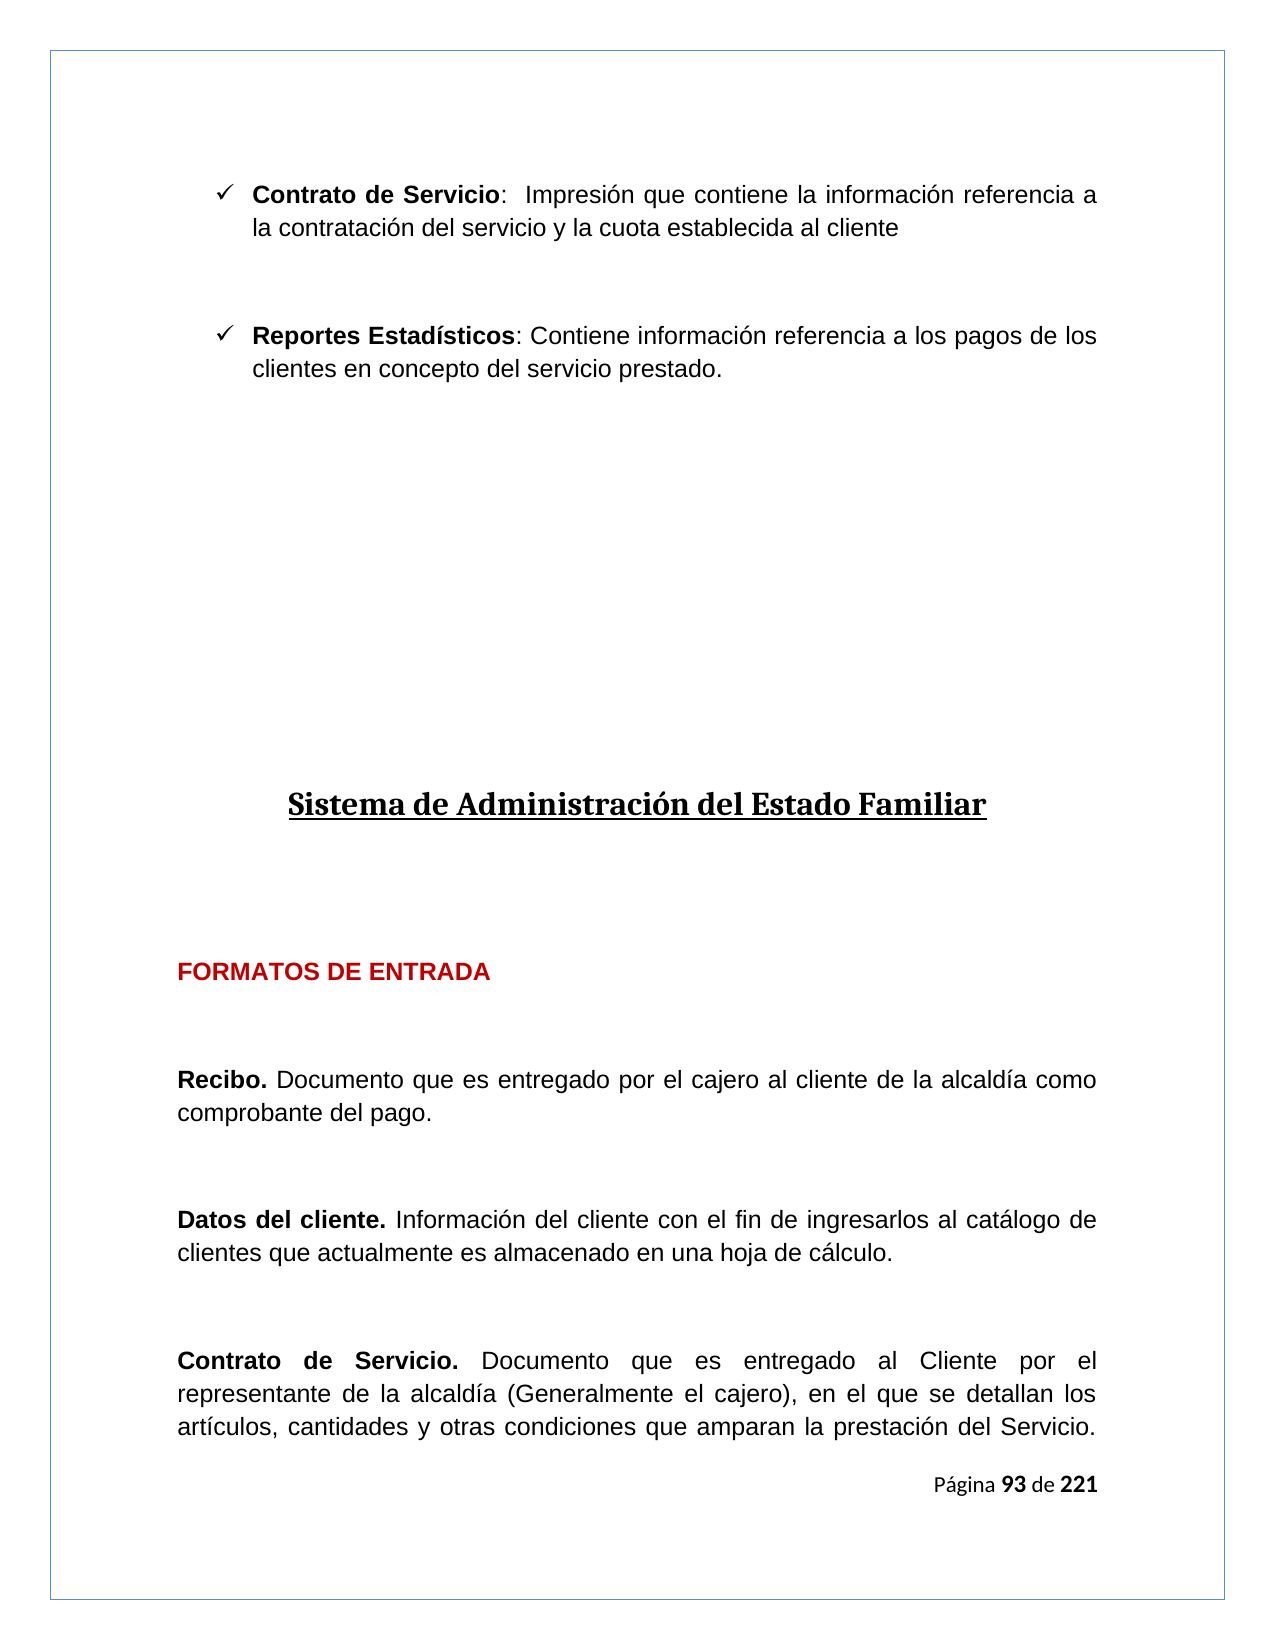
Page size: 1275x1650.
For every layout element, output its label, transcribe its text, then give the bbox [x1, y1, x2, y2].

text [177, 1346, 1098, 1441]
text FORMATOS DE ENTRADA [177, 957, 1098, 986]
text Datos del cliente. Información del cliente con el fin de ingresarlos al catálogo de clientes que actualmente es almacenado en una hoja de cálculo. [177, 1205, 1098, 1267]
text Recibo. Documento que es entregado por el cajero al cliente de la alcaldía como comprobante del pago. [177, 1064, 1098, 1126]
subtitle Sistema de Administración del Estado Familiar [177, 785, 1098, 823]
list Reportes Estadísticos: Contiene información referencia a los pagos de los clientes en concepto del servicio prestado. [214, 321, 1098, 383]
list Contrato de Servicio: Impresión que contiene la información referencia a la contratación del servicio y la cuota establecida al cliente [214, 180, 1098, 242]
